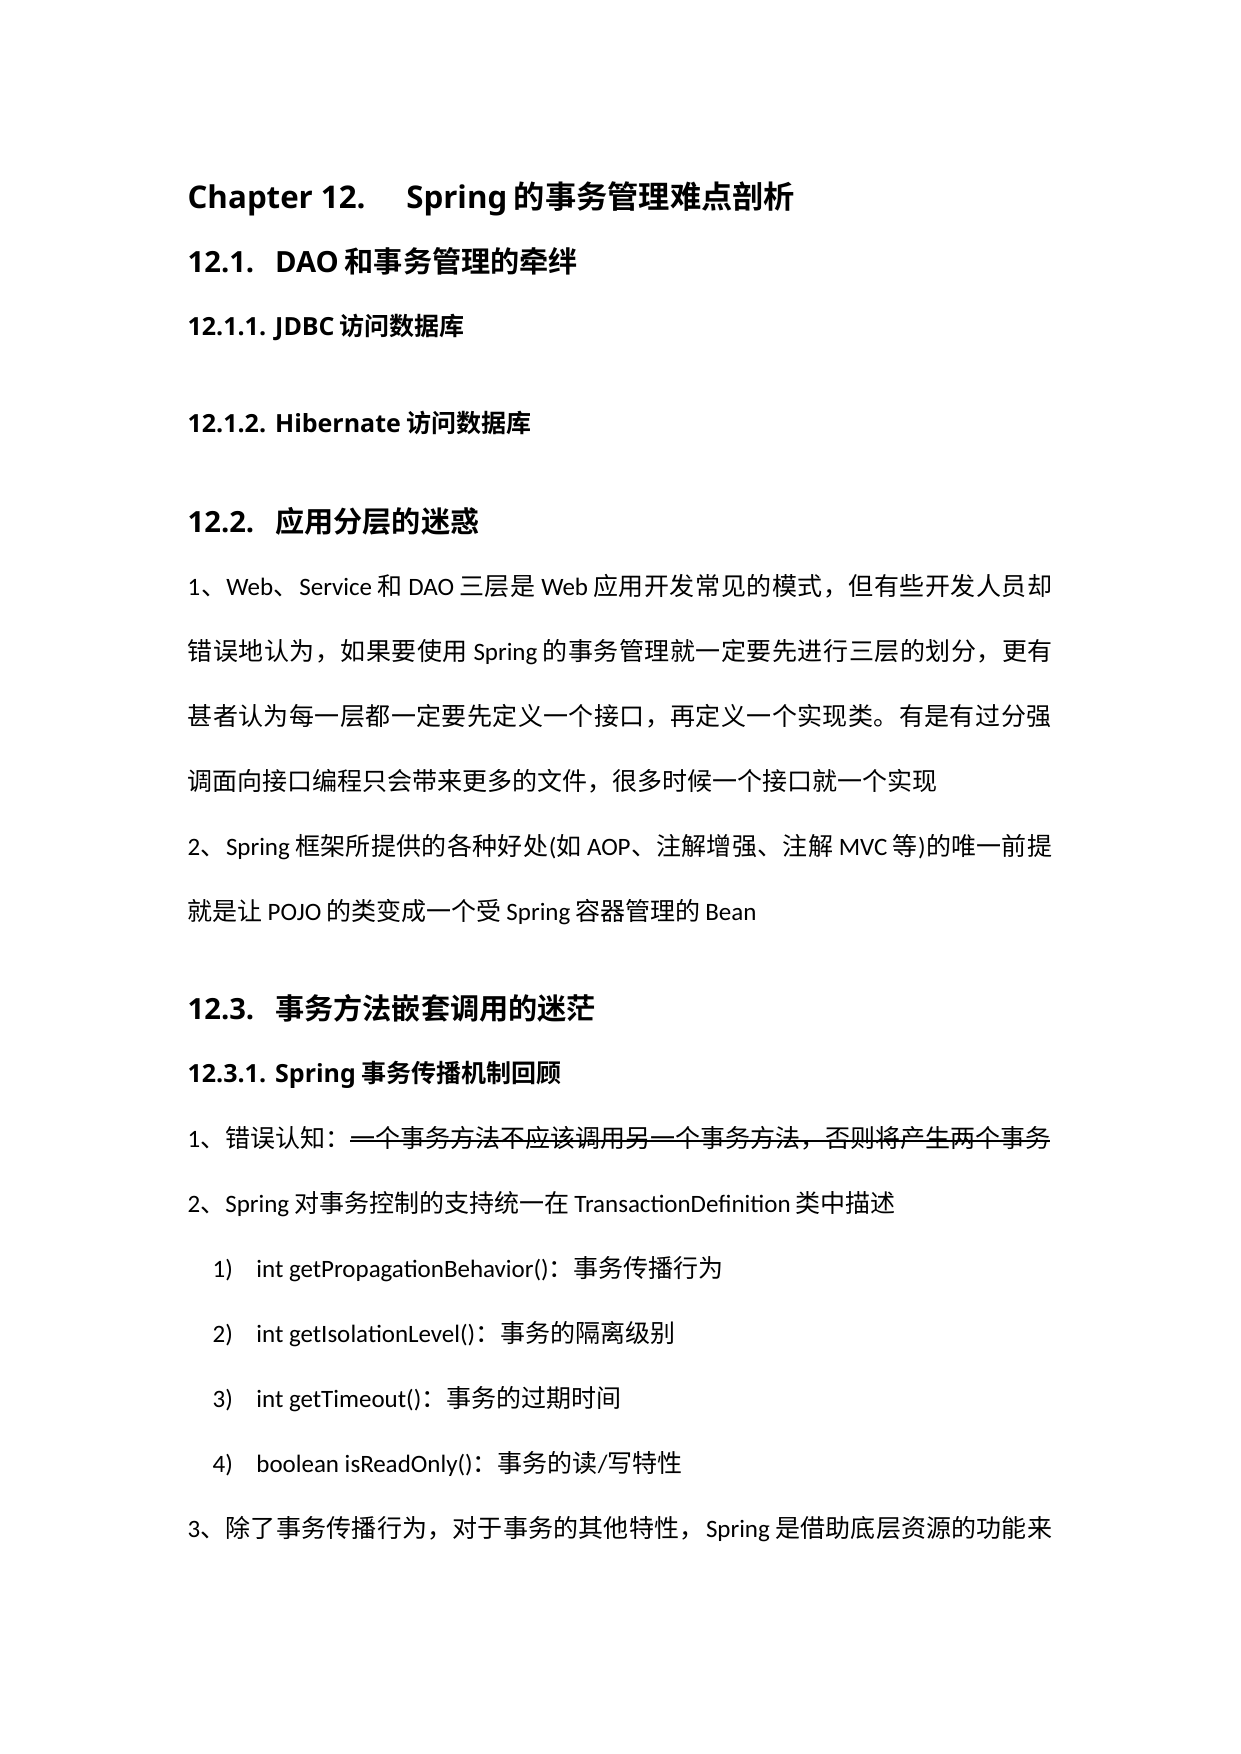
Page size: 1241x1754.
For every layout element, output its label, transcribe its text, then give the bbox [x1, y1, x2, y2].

list int getPropagationBehavior()：事务传播行为 [212, 1234, 1053, 1299]
list int getIsolationLevel()：事务的隔离级别 [212, 1299, 1053, 1364]
text 2、Spring对事务控制的支持统一在TransactionDefinition类中描述 [187, 1169, 1053, 1234]
list boolean isReadOnly()：事务的读/写特性 [212, 1429, 1053, 1494]
subtitle 事务方法嵌套调用的迷茫 [187, 974, 1053, 1039]
list int getTimeout()：事务的过期时间 [212, 1364, 1053, 1429]
subtitle DAO和事务管理的牵绊 [187, 227, 1053, 292]
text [187, 1494, 1053, 1559]
subtitle Spring事务传播机制回顾 [187, 1039, 1053, 1104]
subtitle Spring的事务管理难点剖析 [187, 162, 1053, 227]
subtitle 应用分层的迷惑 [187, 487, 1053, 552]
text 1、错误认知：一个事务方法不应该调用另一个事务方法，否则将产生两个事务 [187, 1104, 1053, 1169]
subtitle Hibernate访问数据库 [187, 389, 1053, 454]
subtitle JDBC访问数据库 [187, 292, 1053, 357]
text 2、Spring框架所提供的各种好处(如AOP、注解增强、注解MVC等)的唯一前提就是让POJO的类变成一个受Spring容器管理的Bean [187, 812, 1053, 942]
text 1、Web、Service和DAO三层是Web应用开发常见的模式，但有些开发人员却错误地认为，如果要使用Spring的事务管理就一定要先进行三层的划分，更有甚者认为每一层都一定要先定义一个接口，再定义一个实现类。有是有过分强调面向接口编程只会带来更多的文件，很多时候一个接口就一个实现 [187, 552, 1053, 812]
